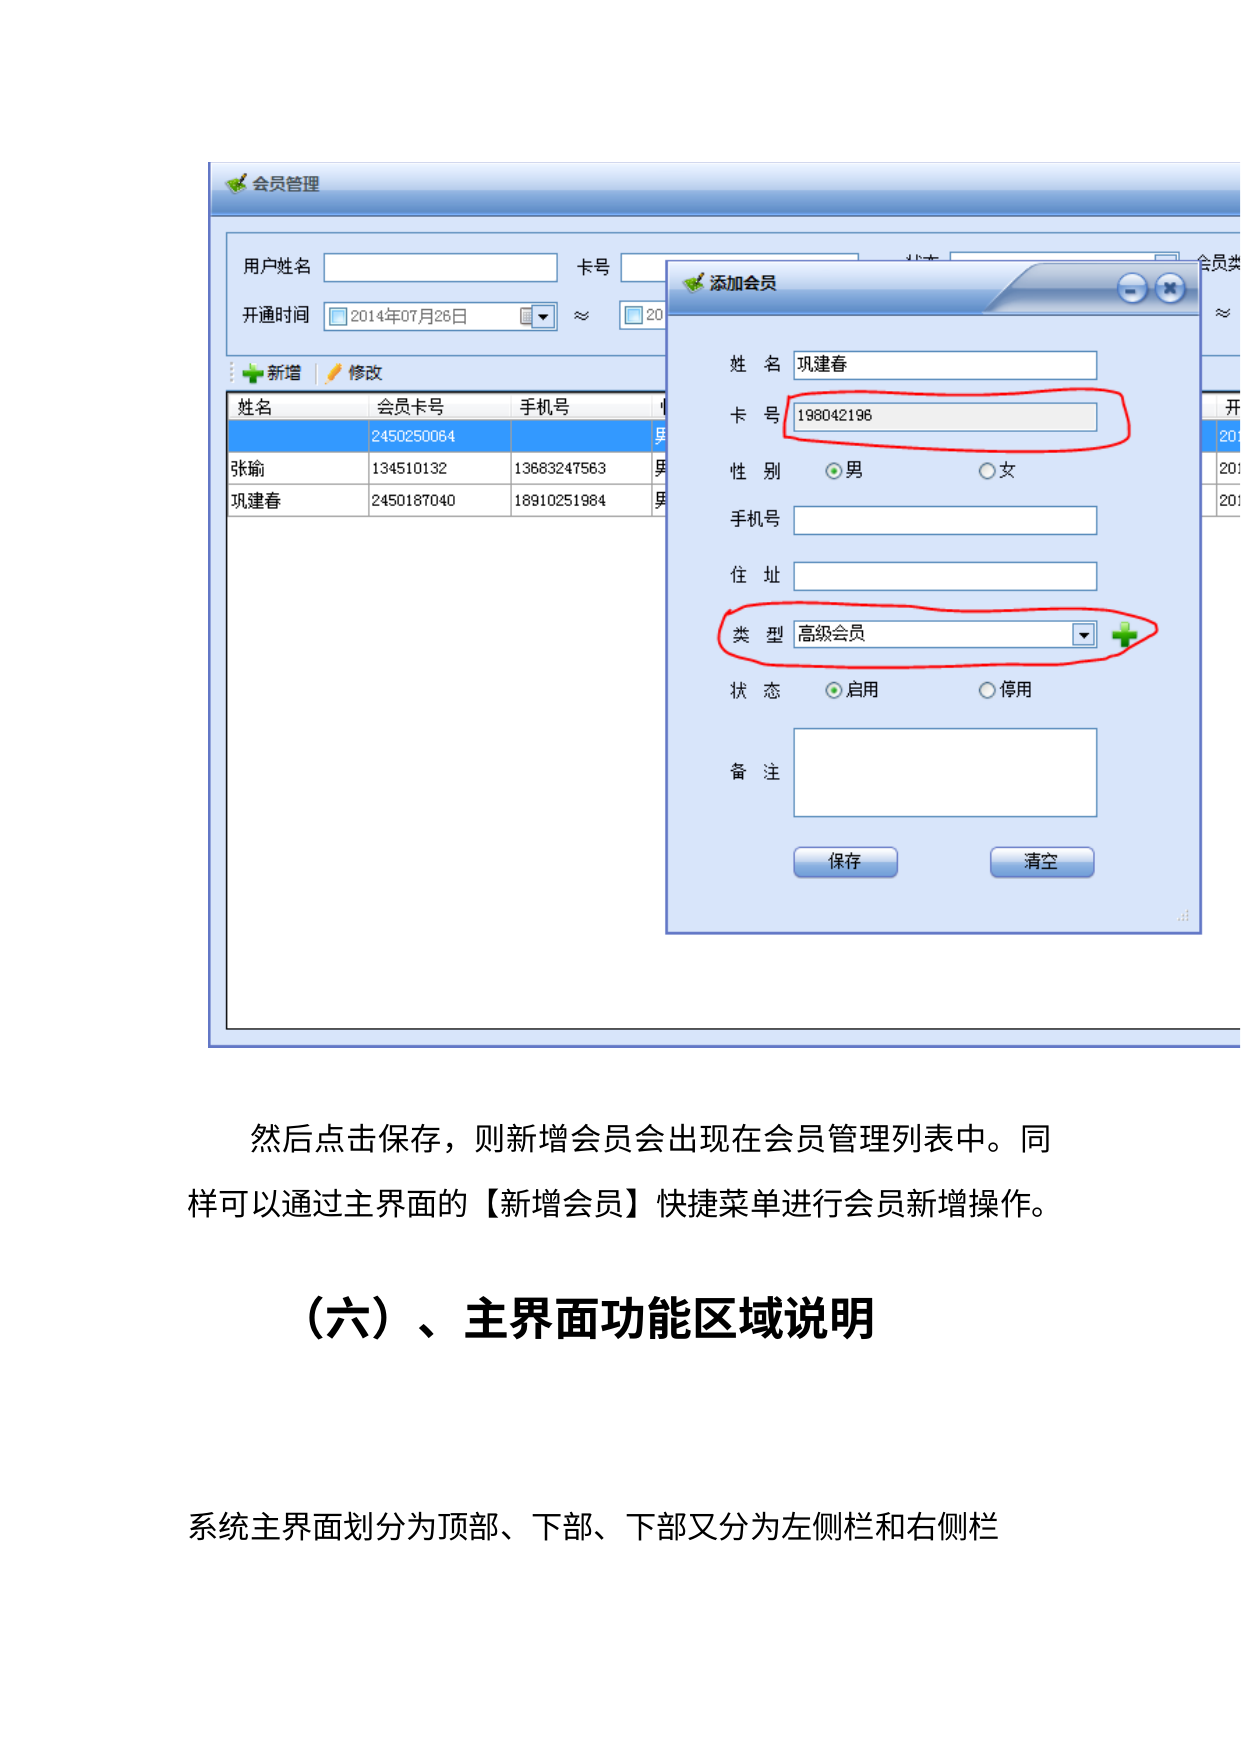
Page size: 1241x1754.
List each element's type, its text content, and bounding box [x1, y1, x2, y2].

subtitle （六）、主界面功能区域说明 [187, 1267, 1053, 1364]
text 系统主界面划分为顶部、下部、下部又分为左侧栏和右侧栏 [187, 1492, 1053, 1557]
text 然后点击保存，则新增会员会出现在会员管理列表中。同样可以通过主界面的【新增会员】快捷菜单进行会员新增操作。 [187, 1104, 1053, 1234]
picture [208, 162, 1241, 1048]
